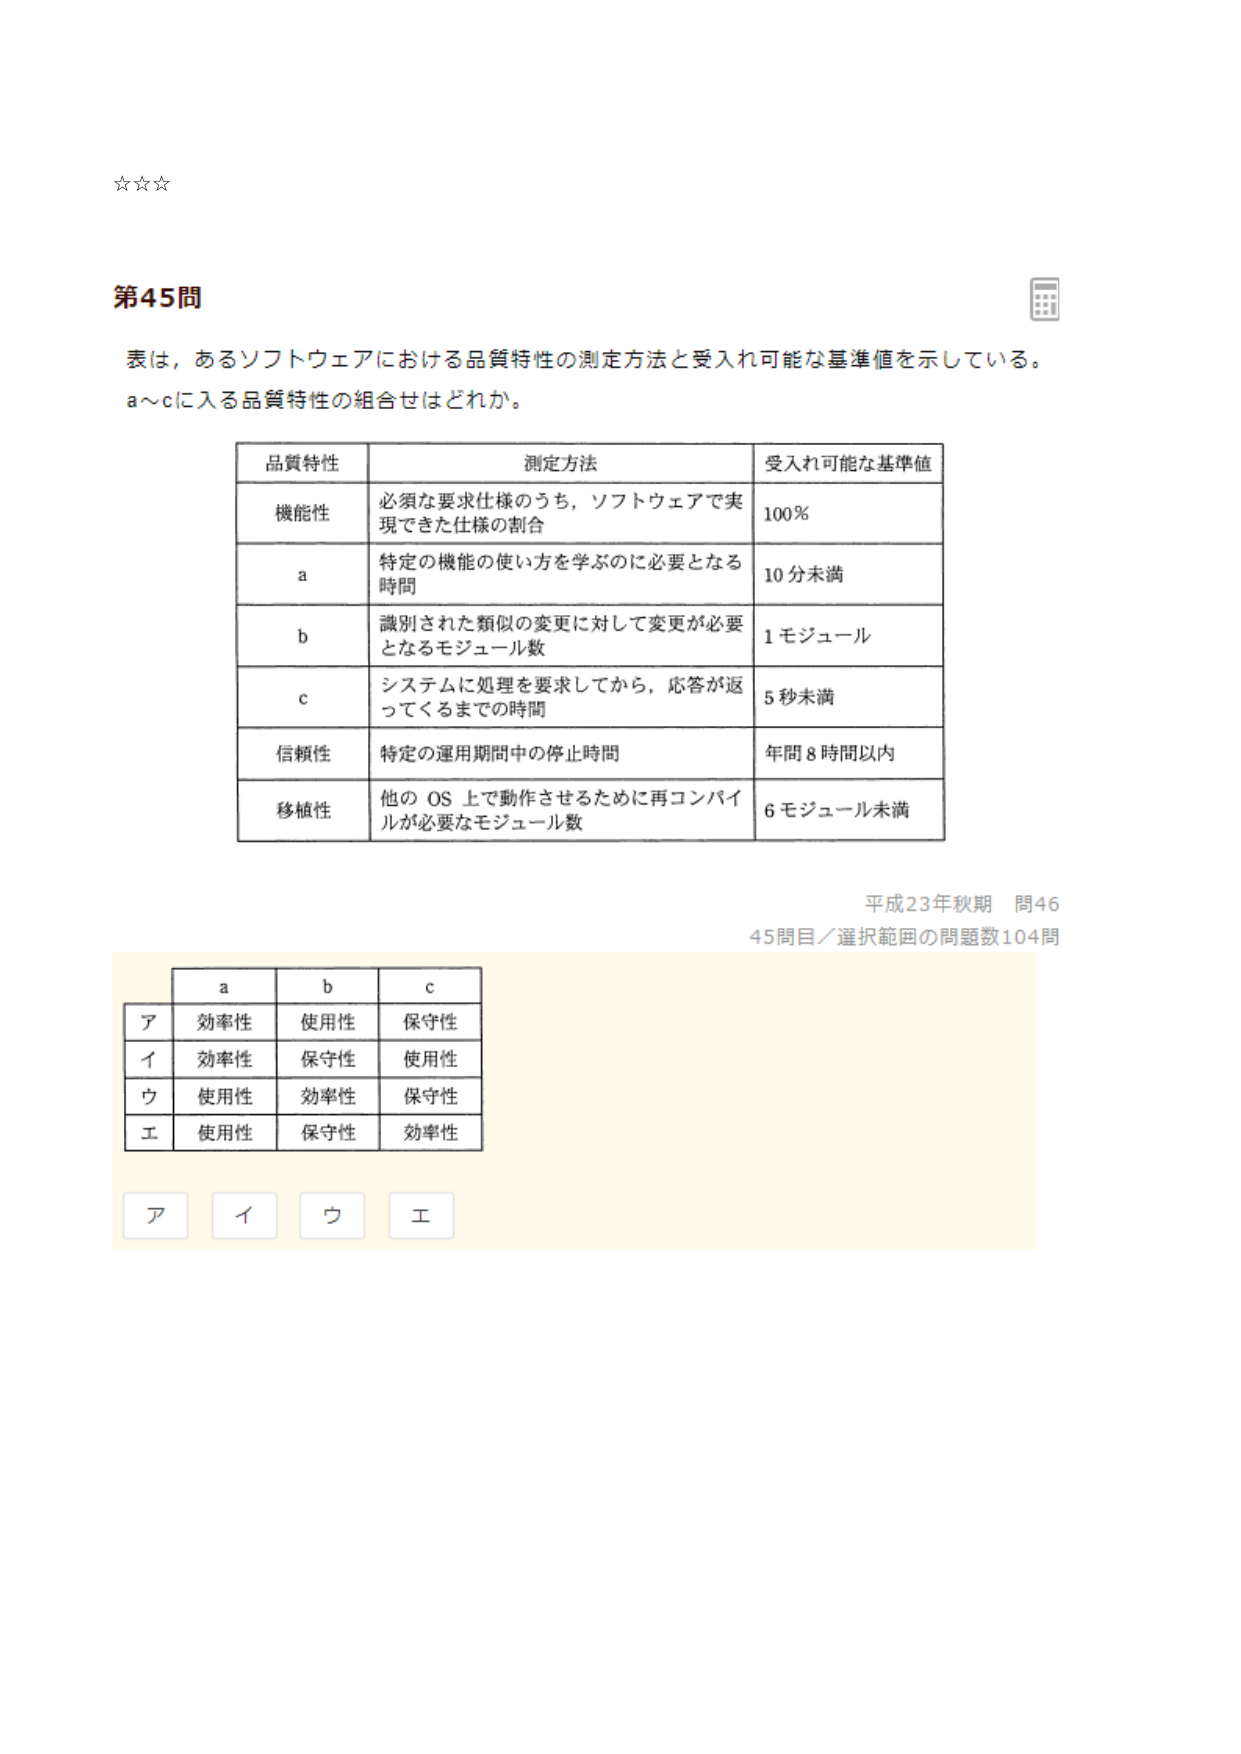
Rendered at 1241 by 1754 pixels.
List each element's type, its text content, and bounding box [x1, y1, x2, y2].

picture [112, 277, 1060, 1249]
text ☆☆☆ [112, 164, 1128, 202]
